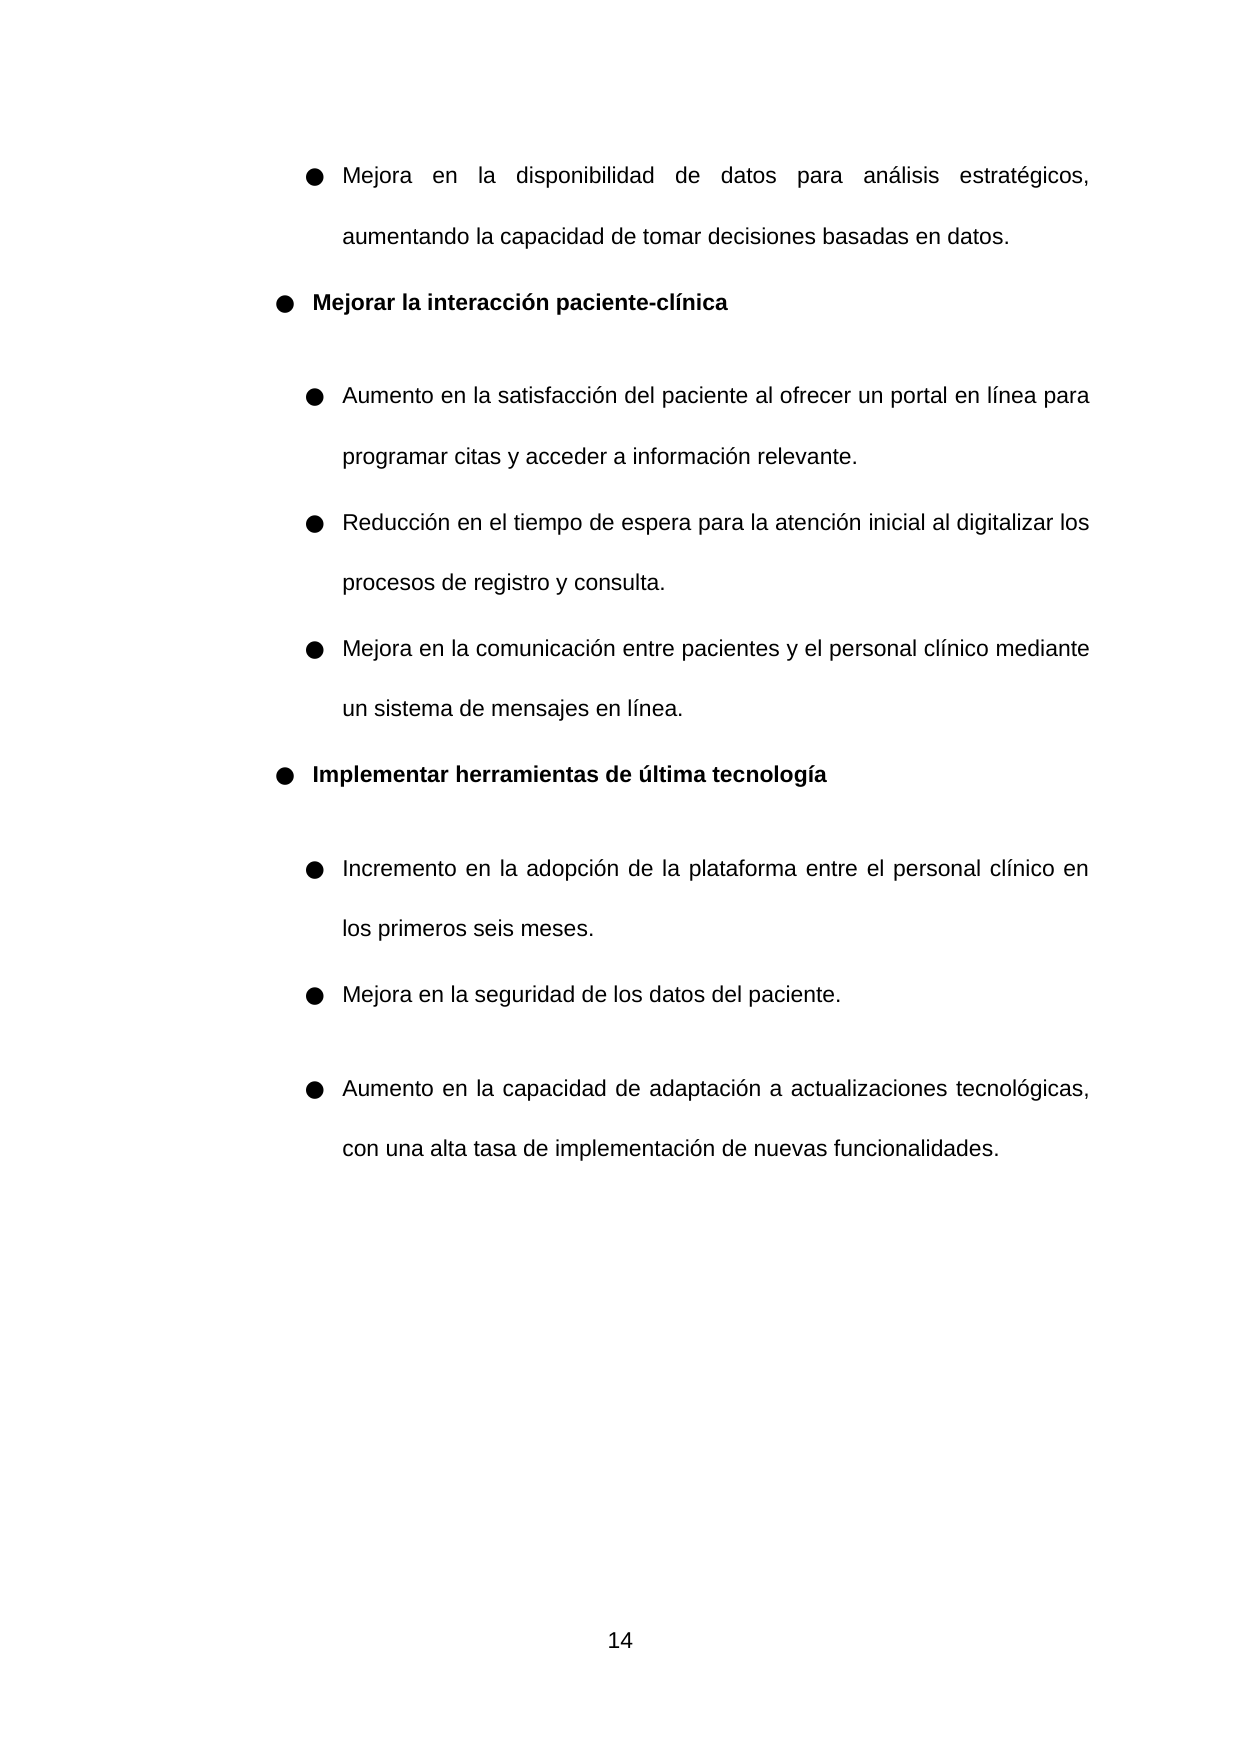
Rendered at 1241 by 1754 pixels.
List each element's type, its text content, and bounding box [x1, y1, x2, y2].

list Mejorar la interacción paciente-clínica [275, 276, 1090, 323]
list Mejora en la comunicación entre pacientes y el personal clínico mediante un sistema de mensajes en línea. [304, 622, 1090, 722]
list Incremento en la adopción de la plataforma entre el personal clínico en los primeros seis meses. [304, 842, 1090, 942]
list Aumento en la capacidad de adaptación a actualizaciones tecnológicas, con una alta tasa de implementación de nuevas funcionalidades. [304, 1062, 1090, 1162]
list Implementar herramientas de última tecnología [275, 748, 1090, 795]
list Aumento en la satisfacción del paciente al ofrecer un portal en línea para programar citas y acceder a información relevante. [304, 370, 1090, 470]
list Reducción en el tiempo de espera para la atención inicial al digitalizar los procesos de registro y consulta. [304, 496, 1090, 596]
list Mejora en la disponibilidad de datos para análisis estratégicos, aumentando la capacidad de tomar decisiones basadas en datos. [304, 150, 1090, 250]
list Mejora en la seguridad de los datos del paciente. [304, 968, 1090, 1015]
